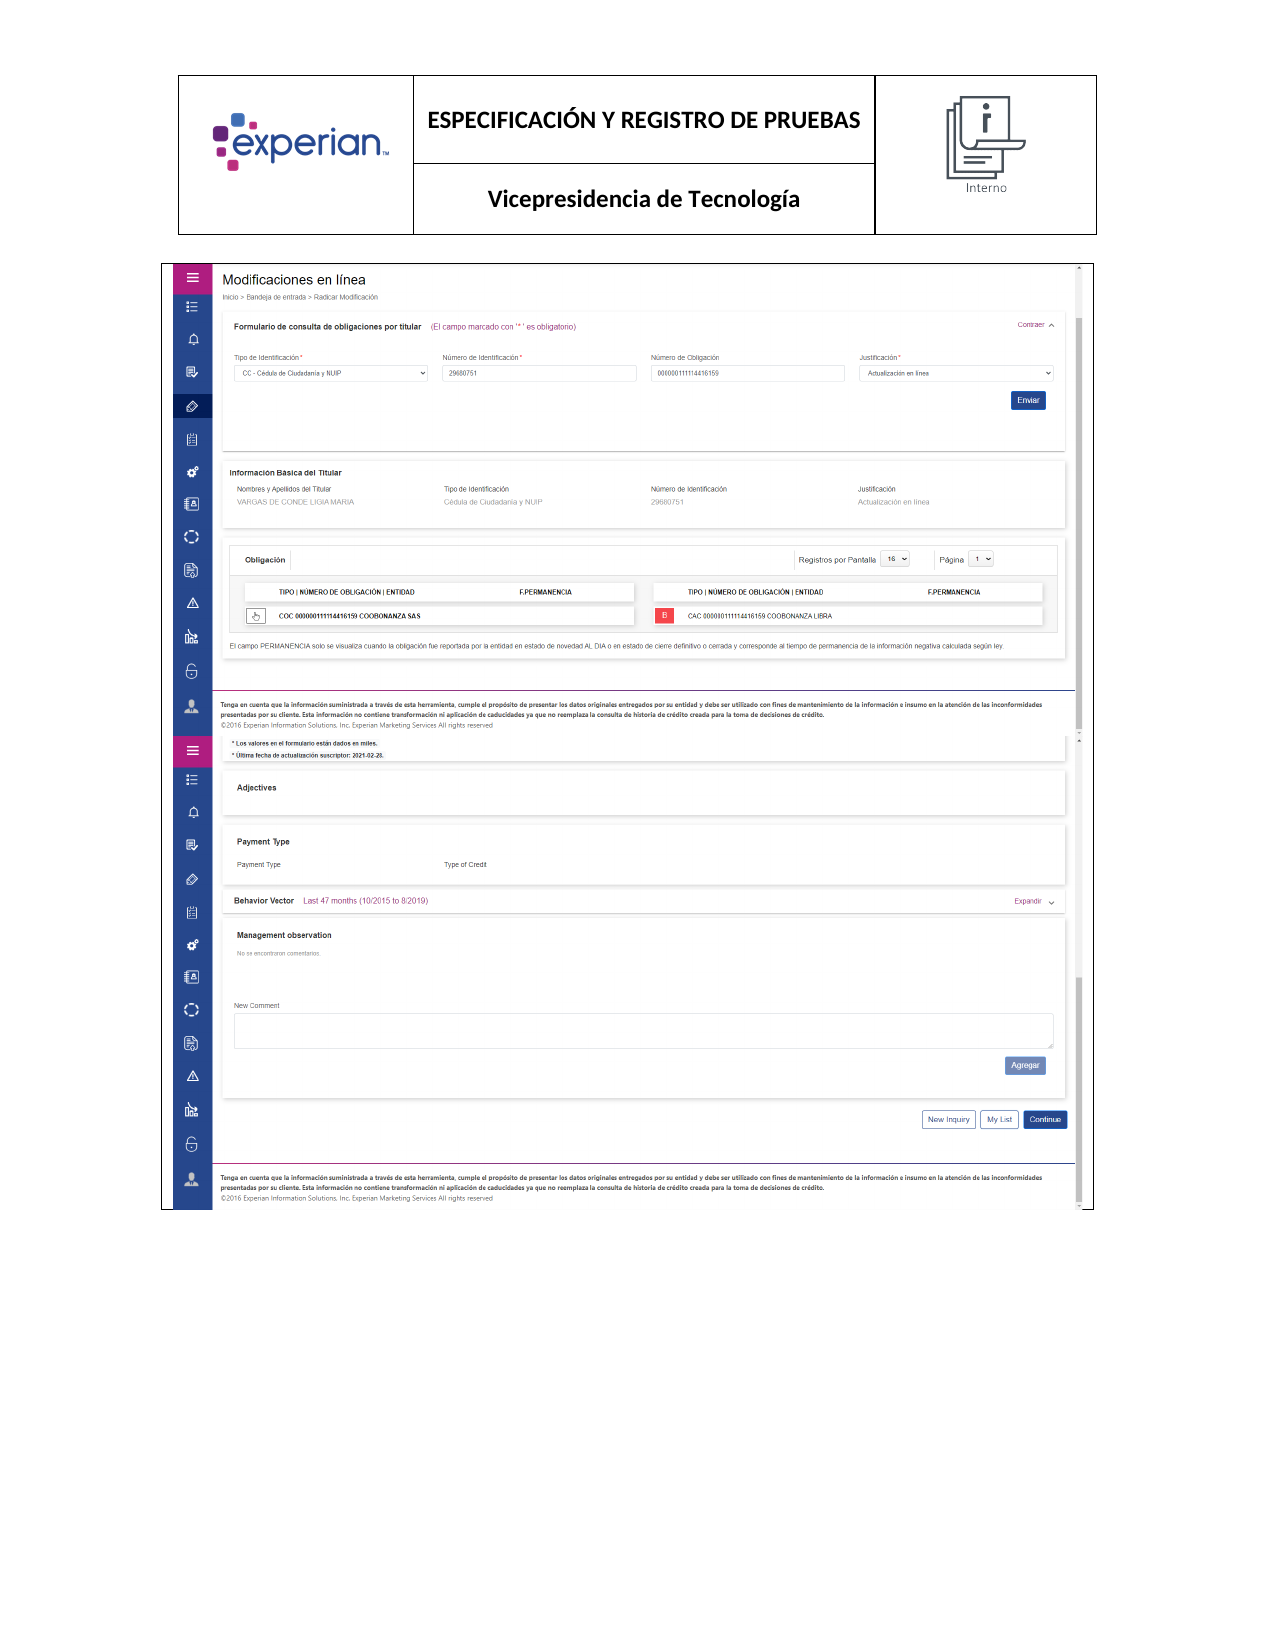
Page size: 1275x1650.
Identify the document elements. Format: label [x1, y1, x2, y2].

picture [191, 91, 401, 192]
table_cell [162, 264, 173, 1209]
picture [946, 91, 1026, 193]
picture [173, 264, 1083, 1210]
table_cell [1083, 264, 1093, 1209]
